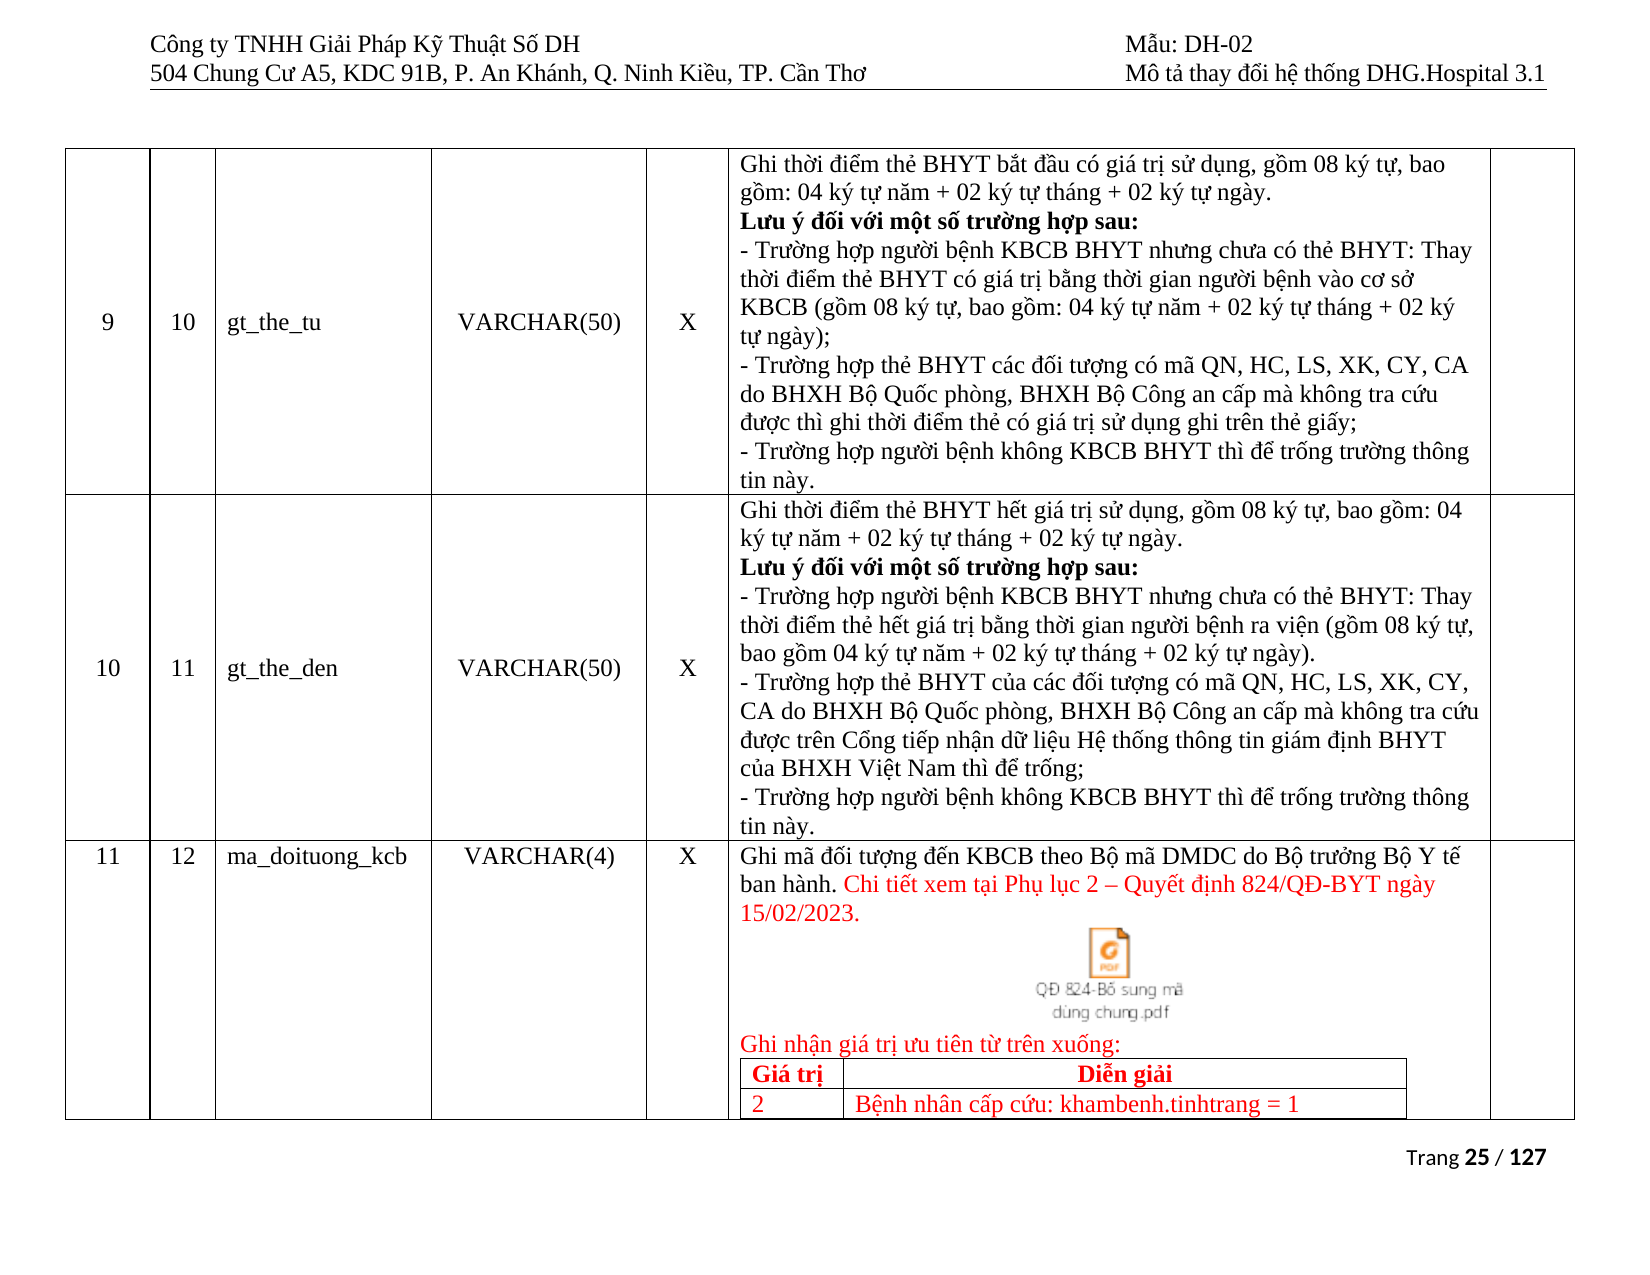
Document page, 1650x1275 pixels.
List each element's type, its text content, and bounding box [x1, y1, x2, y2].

table_cell [1491, 841, 1574, 1119]
table_cell ma_doituong_kcb [216, 841, 431, 1119]
table_cell 11 [66, 841, 149, 1119]
table_cell X [647, 841, 728, 1119]
table_cell gt_the_den [216, 495, 431, 840]
table_cell Ghi thời điểm thẻ BHYT hết giá trị sử dụng, gồm 08 ký tự, bao gồm: 04 ký tự năm + 02 ký tự tháng + 02 ký tự ngày. Lưu ý đối với một số trường hợp sau: - Trường hợp người bệnh KBCB BHYT nhưng chưa có thẻ BHYT: Thay thời điểm thẻ hết giá trị bằng thời gian người bệnh ra viện (gồm 08 ký tự, bao gồm 04 ký tự năm + 02 ký tự tháng + 02 ký tự ngày). - Trường hợp thẻ BHYT của các đối tượng có mã QN, HC, LS, XK, CY, CA do BHXH Bộ Quốc phòng, BHXH Bộ Công an cấp mà không tra cứu được trên Cổng tiếp nhận dữ liệu Hệ thống thông tin giám định BHYT của BHXH Việt Nam thì để trống; - Trường hợp người bệnh không KBCB BHYT thì để trống trường thông tin này. [729, 495, 1490, 840]
table_cell [1491, 149, 1574, 494]
table_cell 10 [66, 495, 149, 840]
table_cell 12 [151, 841, 215, 1119]
table_cell 10 [151, 149, 215, 494]
table_cell VARCHAR(50) [432, 149, 646, 494]
table_cell gt_the_tu [216, 149, 431, 494]
table_cell 11 [151, 495, 215, 840]
table_cell X [647, 495, 728, 840]
table_cell [1491, 495, 1574, 840]
table_cell 9 [66, 149, 149, 494]
table_cell VARCHAR(4) [432, 841, 646, 1119]
table_cell VARCHAR(50) [432, 495, 646, 840]
table_cell X [647, 149, 728, 494]
table_cell Ghi thời điểm thẻ BHYT bắt đầu có giá trị sử dụng, gồm 08 ký tự, bao gồm: 04 ký tự năm + 02 ký tự tháng + 02 ký tự ngày. Lưu ý đối với một số trường hợp sau: - Trường hợp người bệnh KBCB BHYT nhưng chưa có thẻ BHYT: Thay thời điểm thẻ BHYT có giá trị bằng thời gian người bệnh vào cơ sở KBCB (gồm 08 ký tự, bao gồm: 04 ký tự năm + 02 ký tự tháng + 02 ký tự ngày); - Trường hợp thẻ BHYT các đối tượng có mã QN, HC, LS, XK, CY, CA do BHXH Bộ Quốc phòng, BHXH Bộ Công an cấp mà không tra cứu được thì ghi thời điểm thẻ có giá trị sử dụng ghi trên thẻ giấy; - Trường hợp người bệnh không KBCB BHYT thì để trống trường thông tin này. [729, 149, 1490, 494]
